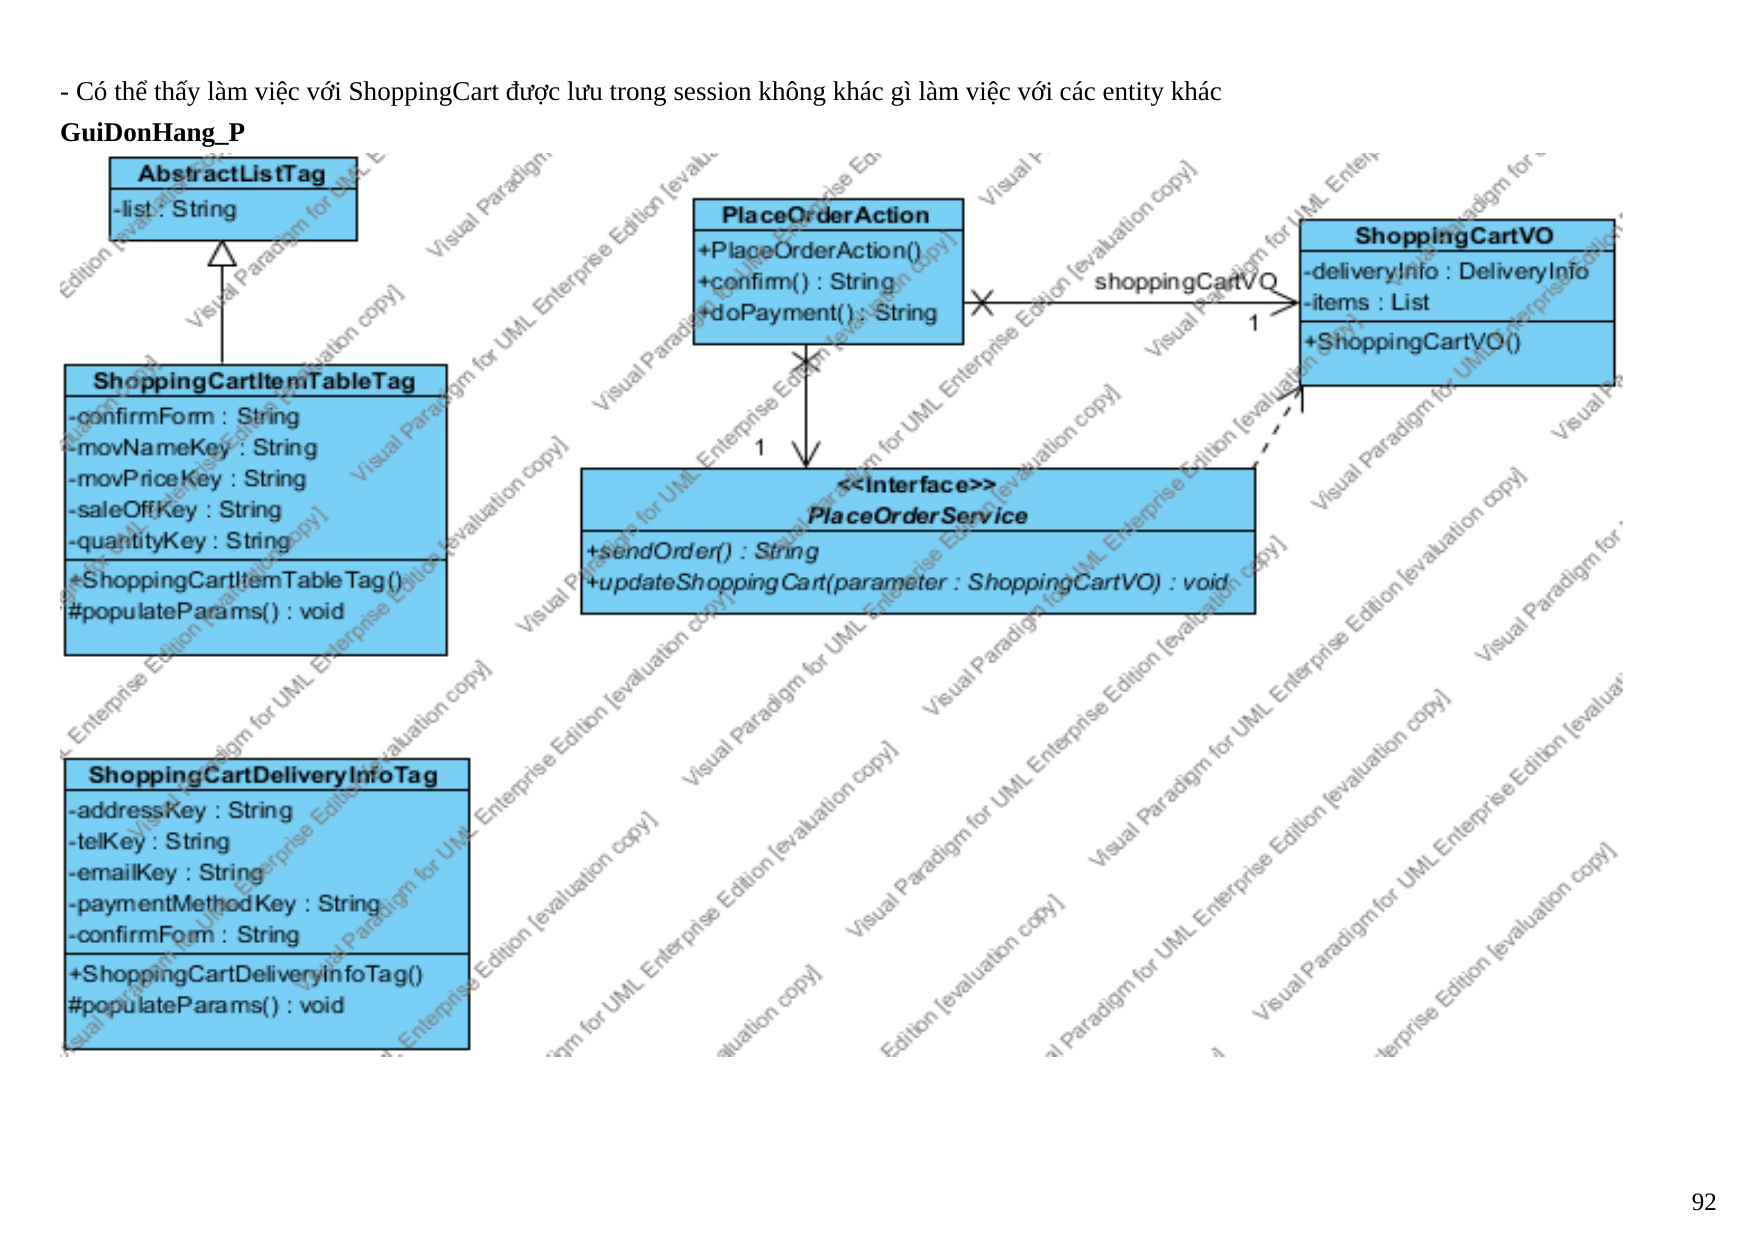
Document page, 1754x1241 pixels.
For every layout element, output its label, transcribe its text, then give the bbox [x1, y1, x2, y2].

picture [60, 153, 1623, 1057]
subtitle GuiDonHang_P [60, 117, 1716, 148]
text - Có thể thấy làm việc với ShoppingCart được lưu trong session không khác gì làm việc với các entity khác [60, 75, 1716, 106]
